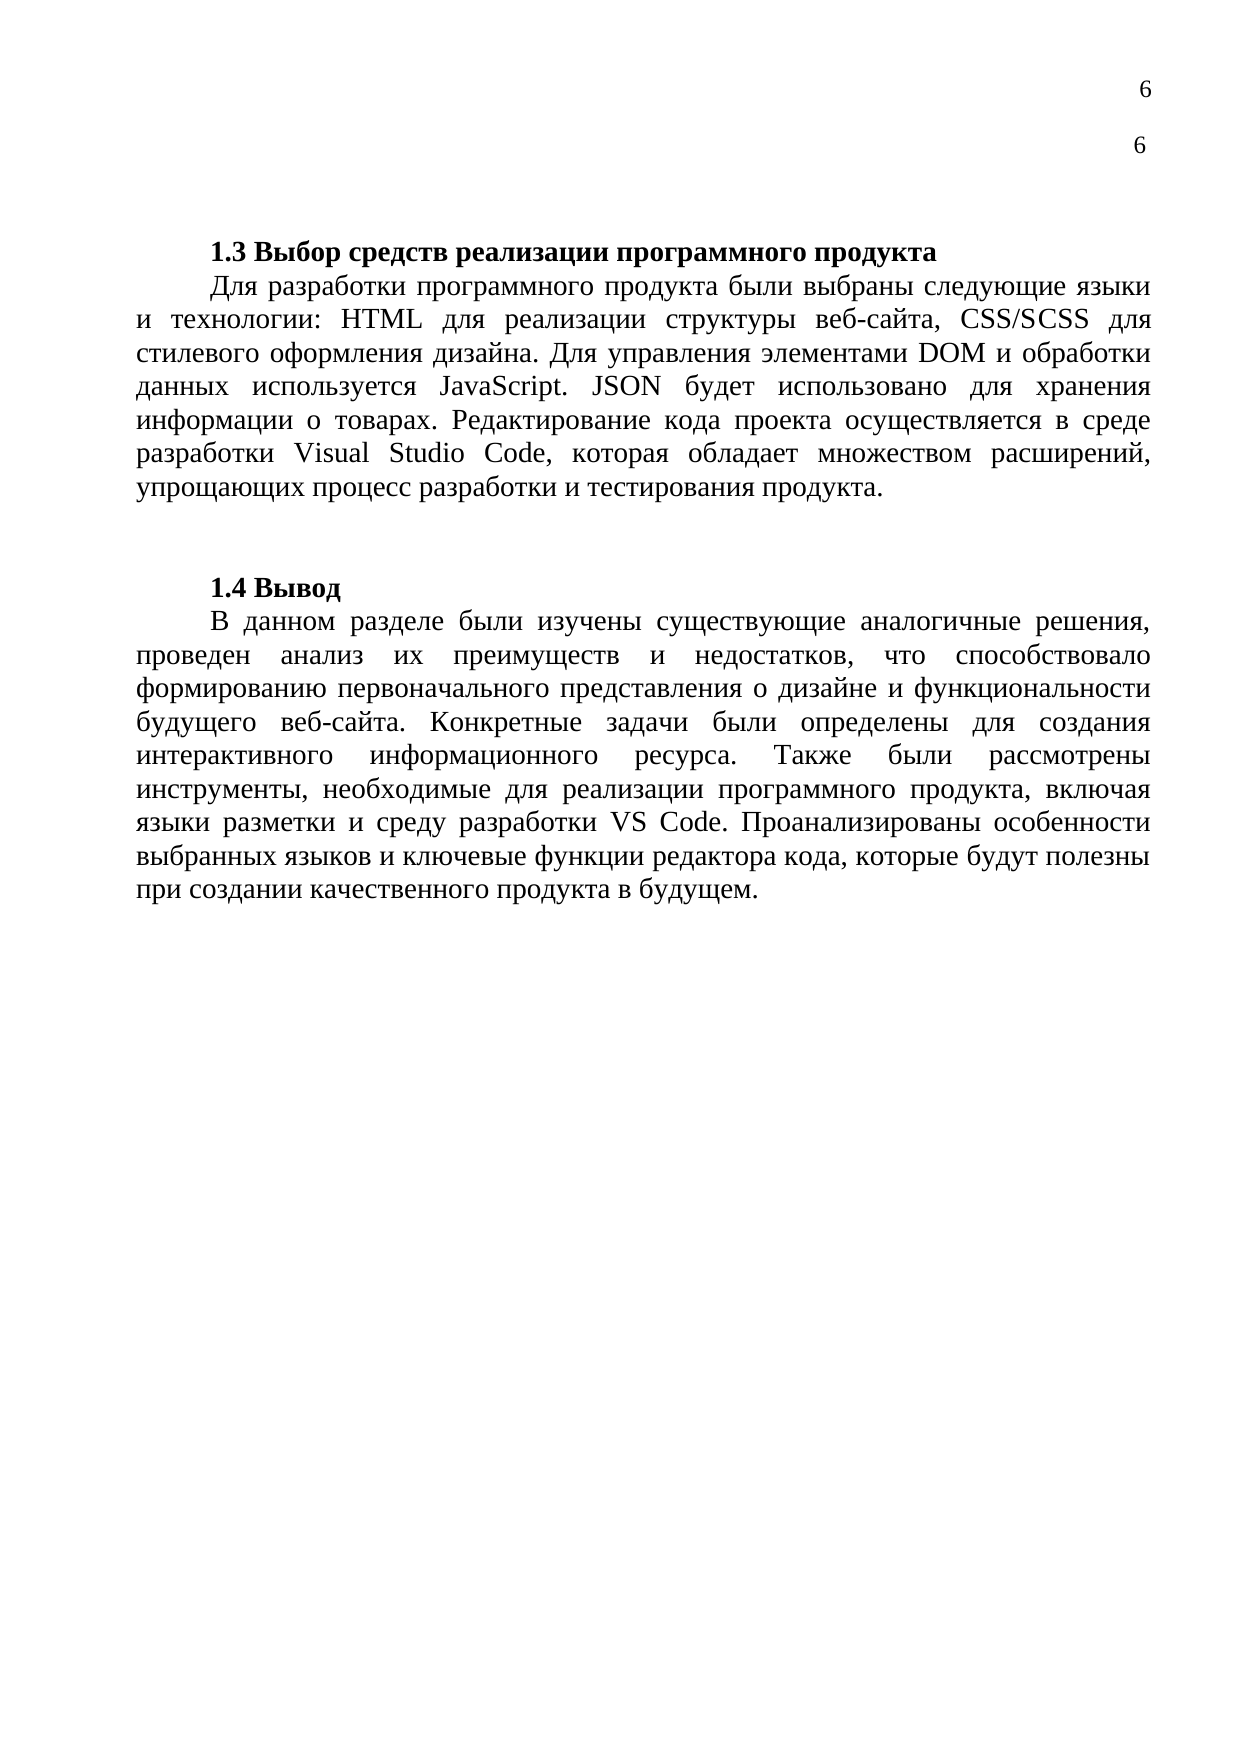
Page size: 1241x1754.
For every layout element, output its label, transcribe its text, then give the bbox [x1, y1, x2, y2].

text Для разработки программного продукта были выбраны следующие языки и технологии: HTML для реализации структуры веб-сайта, CSS/SCSS для стилевого оформления дизайна. Для управления элементами DOM и обработки данных используется JavaScript. JSON будет использовано для хранения информации о товарах. Редактирование кода проекта осуществляется в среде разработки Visual Studio Code, которая обладает множеством расширений, упрощающих процесс разработки и тестирования продукта. [136, 268, 1152, 503]
subtitle 1.3 Выбор средств реализации программного продукта [136, 234, 1152, 268]
text В данном разделе были изучены существующие аналогичные решения, проведен анализ их преимуществ и недостатков, что способствовало формированию первоначального представления о дизайне и функциональности будущего веб-сайта. Конкретные задачи были определены для создания интерактивного информационного ресурса. Также были рассмотрены инструменты, необходимые для реализации программного продукта, включая языки разметки и среду разработки VS Code. Проанализированы особенности выбранных языков и ключевые функции редактора кода, которые будут полезны при создании качественного продукта в будущем. [136, 603, 1152, 905]
text 6 [149, 131, 1146, 159]
subtitle 1.4 Вывод [136, 570, 1152, 603]
